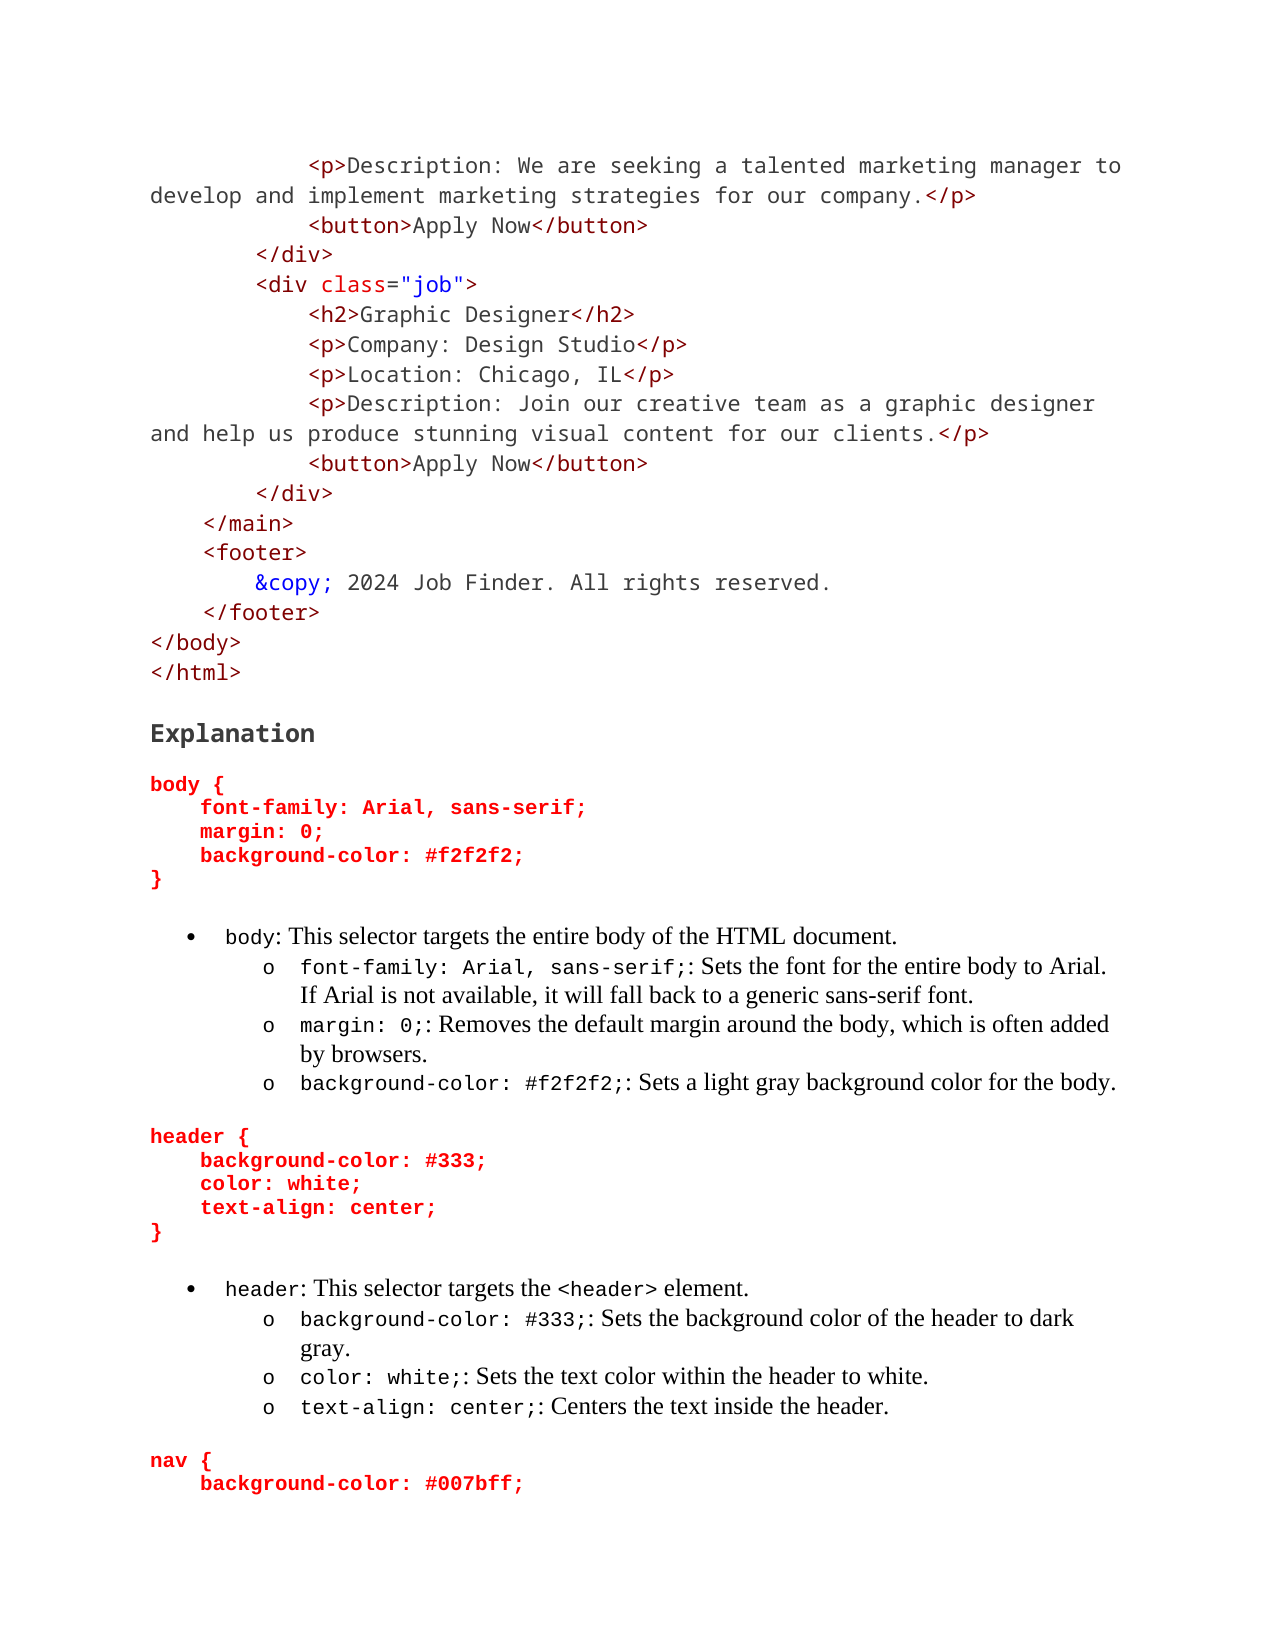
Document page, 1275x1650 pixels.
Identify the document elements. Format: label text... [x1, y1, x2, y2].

list body: This selector targets the entire body of the HTML document. [187, 921, 1125, 951]
text </div> [150, 239, 1125, 269]
text <p>Description: Join our creative team as a graphic designer and help us produce stunning visual content for our clients.</p> [150, 388, 1125, 448]
list background-color: #f2f2f2;: Sets a light gray background color for the body. [262, 1067, 1125, 1097]
text nav { [150, 1450, 1125, 1473]
list text-align: center;: Centers the text inside the header. [262, 1391, 1125, 1421]
text </div> [150, 478, 1125, 507]
text } [150, 868, 1125, 892]
text </main> [150, 507, 1125, 537]
text Explanation [150, 716, 1125, 750]
text <p>Description: We are seeking a talented marketing manager to develop and implement marketing strategies for our company.</p> [150, 150, 1125, 209]
text body { [150, 774, 1125, 797]
text <button>Apply Now</button> [150, 209, 1125, 239]
text background-color: #333; [150, 1150, 1125, 1173]
list font-family: Arial, sans-serif;: Sets the font for the entire body to Arial. If Arial is not available, it will fall back to a generic sans-serif font. [262, 951, 1125, 1009]
text margin: 0; [150, 821, 1125, 845]
text </footer> [150, 597, 1125, 627]
text <p>Location: Chicago, IL</p> [150, 358, 1125, 388]
text text-align: center; [150, 1197, 1125, 1221]
text <footer> [150, 537, 1125, 567]
text font-family: Arial, sans-serif; [150, 797, 1125, 821]
text <button>Apply Now</button> [150, 448, 1125, 478]
list header: This selector targets the <header> element. [187, 1273, 1125, 1303]
text background-color: #007bff; [150, 1473, 1125, 1497]
text &copy; 2024 Job Finder. All rights reserved. [150, 567, 1125, 597]
text <div class="job"> [150, 269, 1125, 299]
text </html> [150, 656, 1125, 686]
text background-color: #f2f2f2; [150, 845, 1125, 868]
list margin: 0;: Removes the default margin around the body, which is often added by browsers. [262, 1009, 1125, 1067]
text <p>Company: Design Studio</p> [150, 329, 1125, 358]
text header { [150, 1126, 1125, 1150]
text </body> [150, 627, 1125, 656]
text <h2>Graphic Designer</h2> [150, 299, 1125, 329]
list color: white;: Sets the text color within the header to white. [262, 1361, 1125, 1391]
text } [150, 1221, 1125, 1244]
list background-color: #333;: Sets the background color of the header to dark gray. [262, 1303, 1125, 1361]
text color: white; [150, 1173, 1125, 1197]
